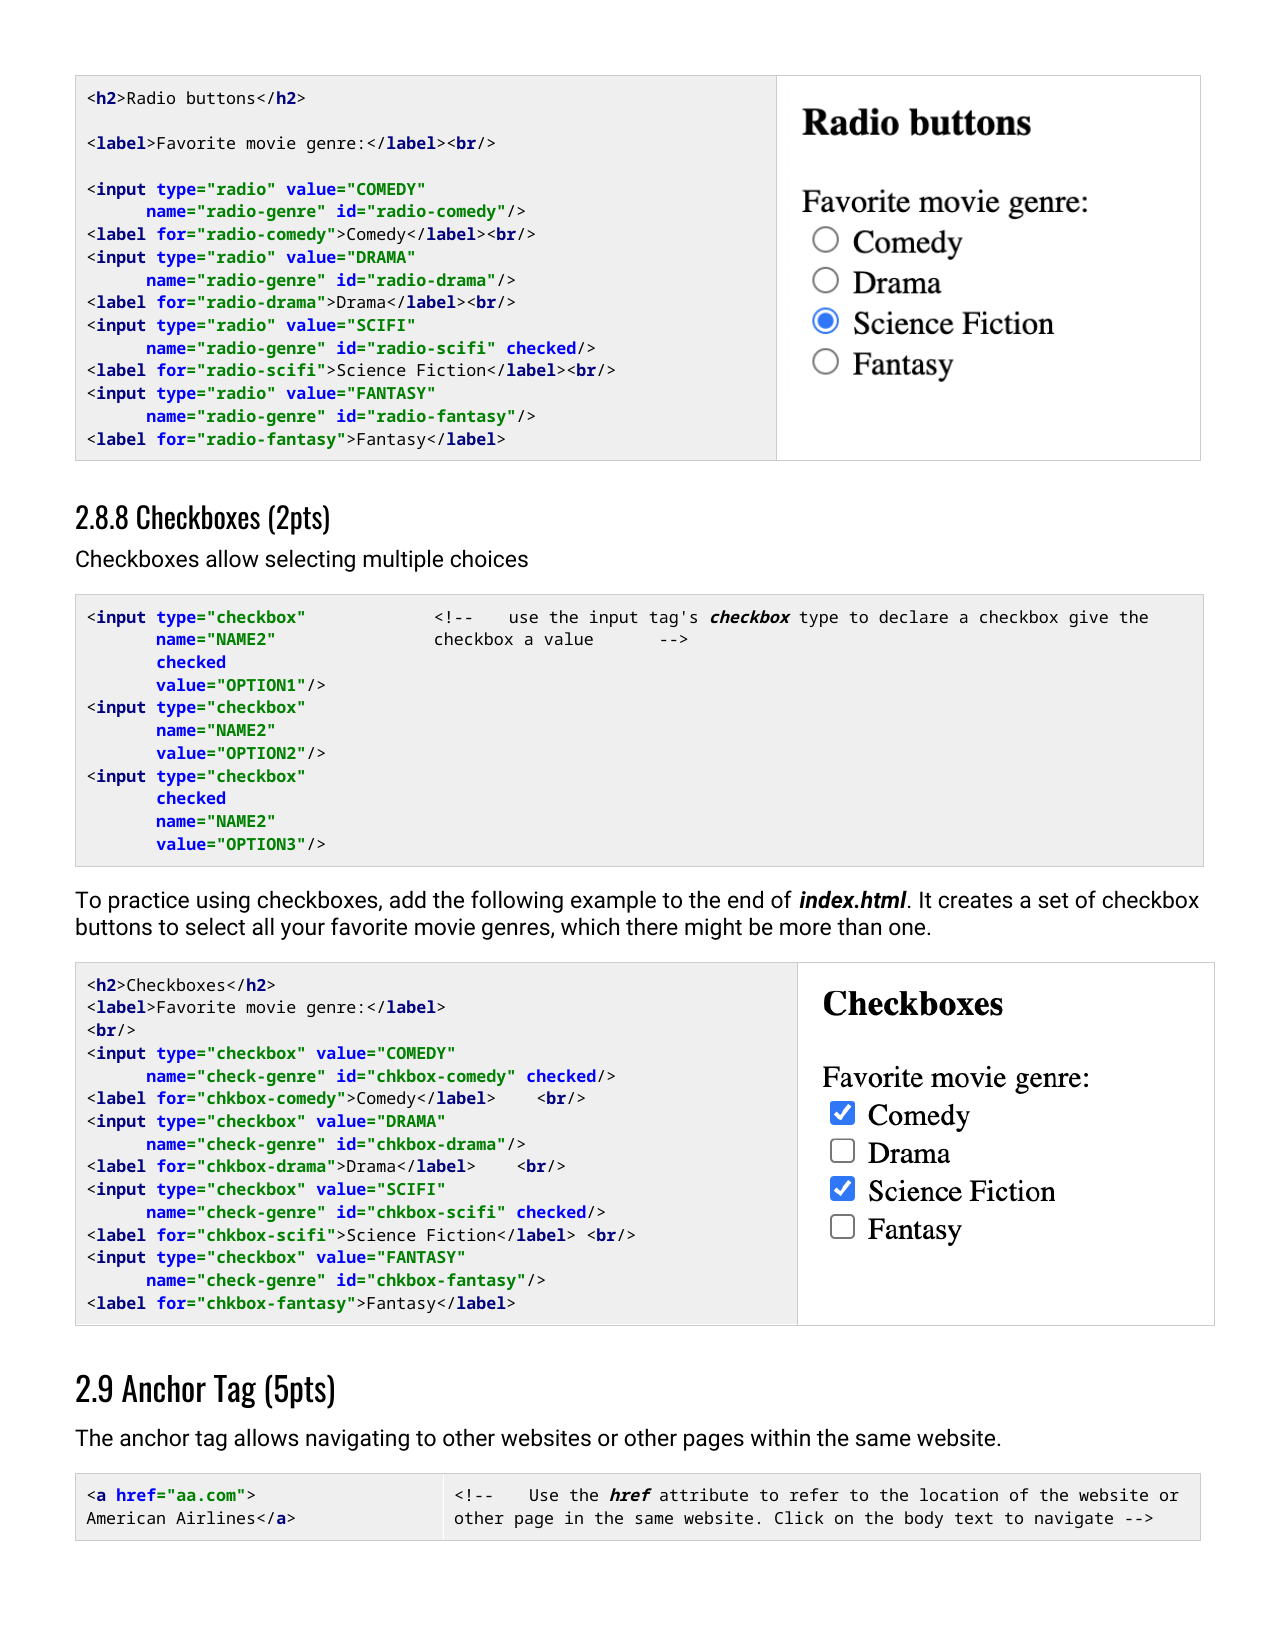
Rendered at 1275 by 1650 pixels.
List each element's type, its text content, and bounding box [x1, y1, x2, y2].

subtitle 2.8.8 Checkboxes (2pts) [75, 494, 1200, 538]
picture [786, 86, 1109, 399]
subtitle 2.9 Anchor Tag (5pts) [75, 1363, 1200, 1412]
table_header <h2>Radio buttons</h2> <label>Favorite movie genre:</label><br/> <input type="radio" value="COMEDY" name="radio-genre" id="radio-comedy"/> <label for="radio-comedy">Comedy</label><br/> <input type="radio" value="DRAMA" name="radio-genre" id="radio-drama"/> <label for="radio-drama">Drama</label><br/> <input type="radio" value="SCIFI" name="radio-genre" id="radio-scifi" checked/> <label for="radio-scifi">Science Fiction</label><br/> <input type="radio" value="FANTASY" name="radio-genre" id="radio-fantasy"/> <label for="radio-fantasy">Fantasy</label> [76, 76, 776, 460]
text To practice using checkboxes, add the following example to the end of index.html. It creates a set of checkbox buttons to select all your favorite movie genres, which there might be more than one. [75, 887, 1200, 941]
picture [807, 973, 1108, 1267]
table_header <h2>Checkboxes</h2> <label>Favorite movie genre:</label> <br/> <input type="checkbox" value="COMEDY" name="check-genre" id="chkbox-comedy" checked/> <label for="chkbox-comedy">Comedy</label> <br/> <input type="checkbox" value="DRAMA" name="check-genre" id="chkbox-drama"/> <label for="chkbox-drama">Drama</label> <br/> <input type="checkbox" value="SCIFI" name="check-genre" id="chkbox-scifi" checked/> <label for="chkbox-scifi">Science Fiction</label> <br/> <input type="checkbox" value="FANTASY" name="check-genre" id="chkbox-fantasy"/> <label for="chkbox-fantasy">Fantasy</label> [76, 963, 797, 1324]
table_header [777, 76, 1200, 460]
text The anchor tag allows navigating to other websites or other pages within the same website. [75, 1425, 1200, 1452]
table_header [798, 963, 1214, 1324]
table_header <input type="checkbox" name="NAME2" checked value="OPTION1"/> <input type="checkbox" name="NAME2" value="OPTION2"/> <input type="checkbox" checked name="NAME2" value="OPTION3"/> [76, 595, 423, 866]
table_header <!-- use the input tag's checkbox type to declare a checkbox give the checkbox a value --> [423, 595, 1203, 866]
table_header <!-- Use the href attribute to refer to the location of the website or other page in the same website. Click on the body text to navigate --> [444, 1474, 1200, 1540]
text Checkboxes allow selecting multiple choices [75, 546, 1200, 573]
table_header <a href="aa.com"> American Airlines</a> [76, 1474, 443, 1540]
